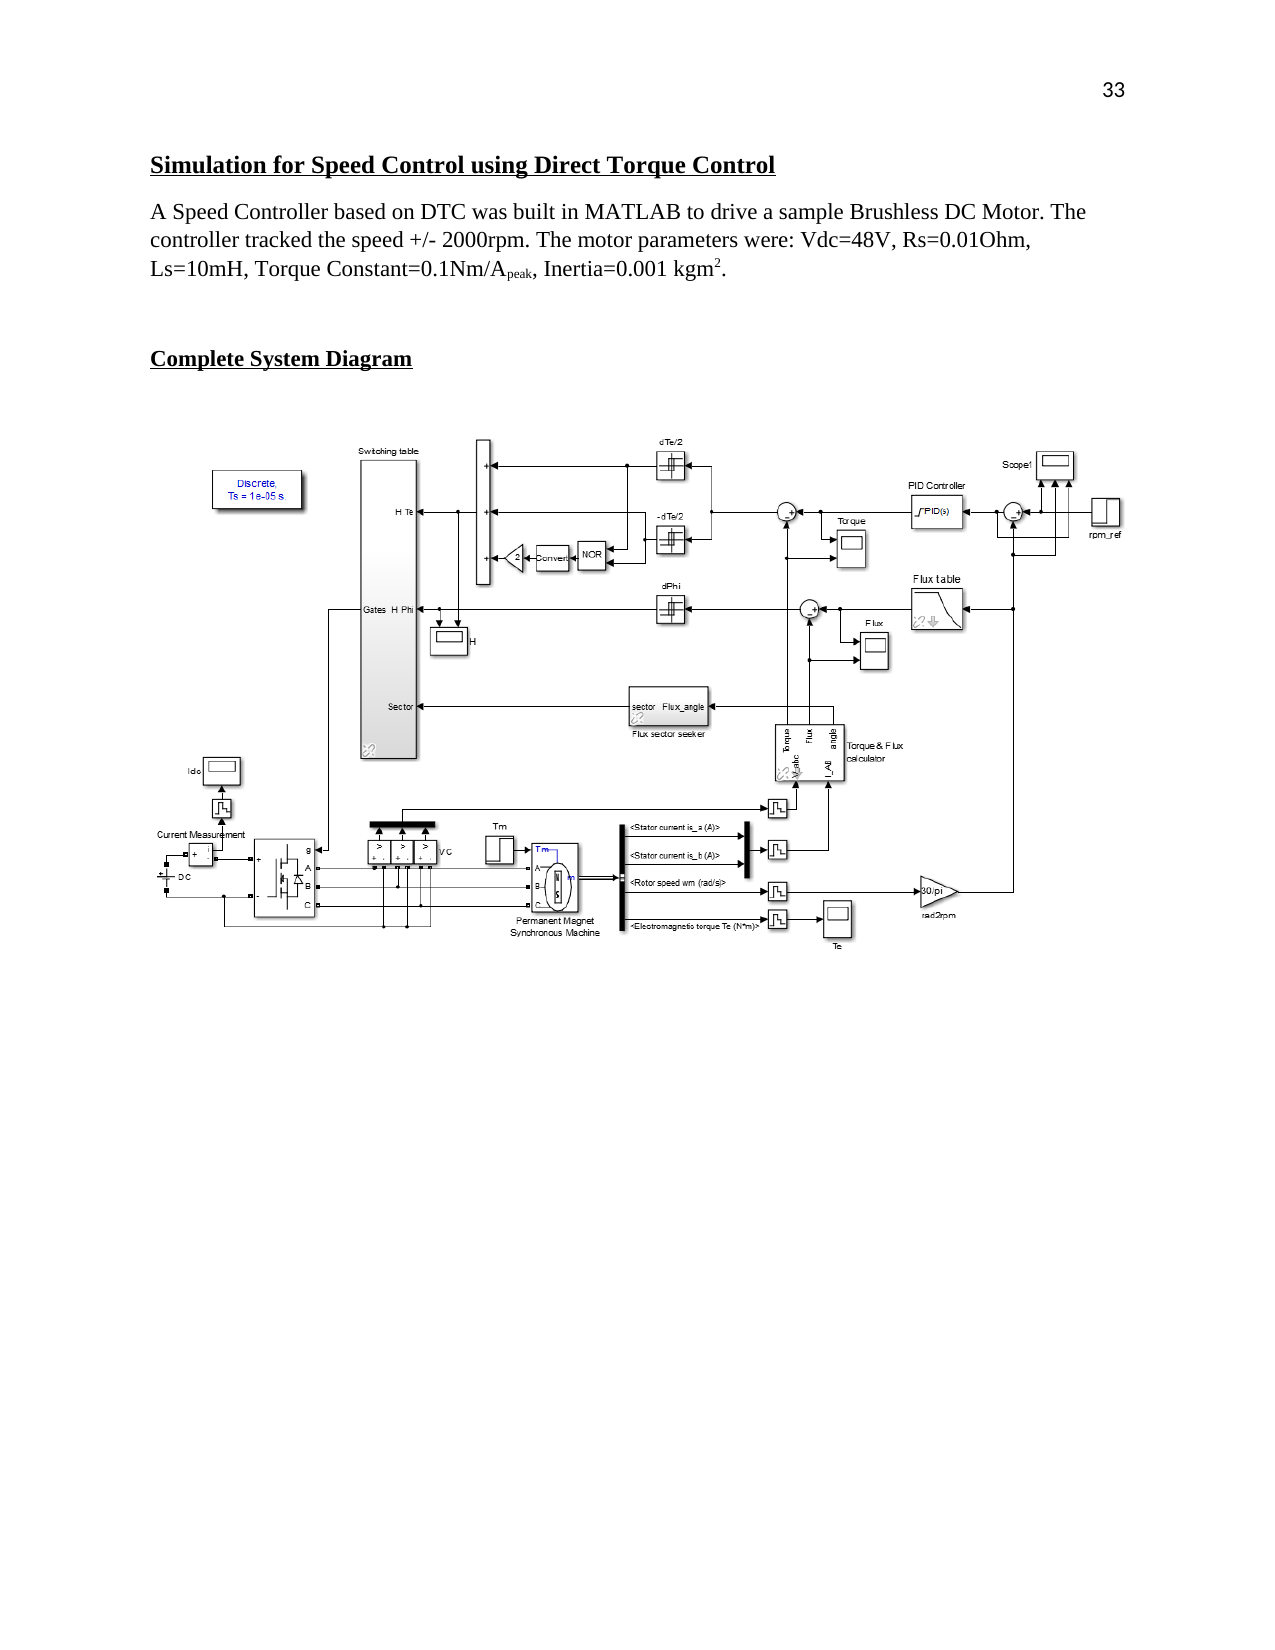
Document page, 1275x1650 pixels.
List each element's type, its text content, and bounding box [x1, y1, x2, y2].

picture [150, 435, 1126, 958]
text Complete System Diagram [150, 345, 1125, 371]
text Simulation for Speed Control using Direct Torque Control [150, 150, 1125, 179]
text A Speed Controller based on DTC was built in MATLAB to drive a sample Brushless DC Motor. The controller tracked the speed +/- 2000rpm. The motor parameters were: Vdc=48V, Rs=0.01Ohm, Ls=10mH, Torque Constant=0.1Nm/Apeak, Inertia=0.001 kgm2. [150, 198, 1125, 281]
